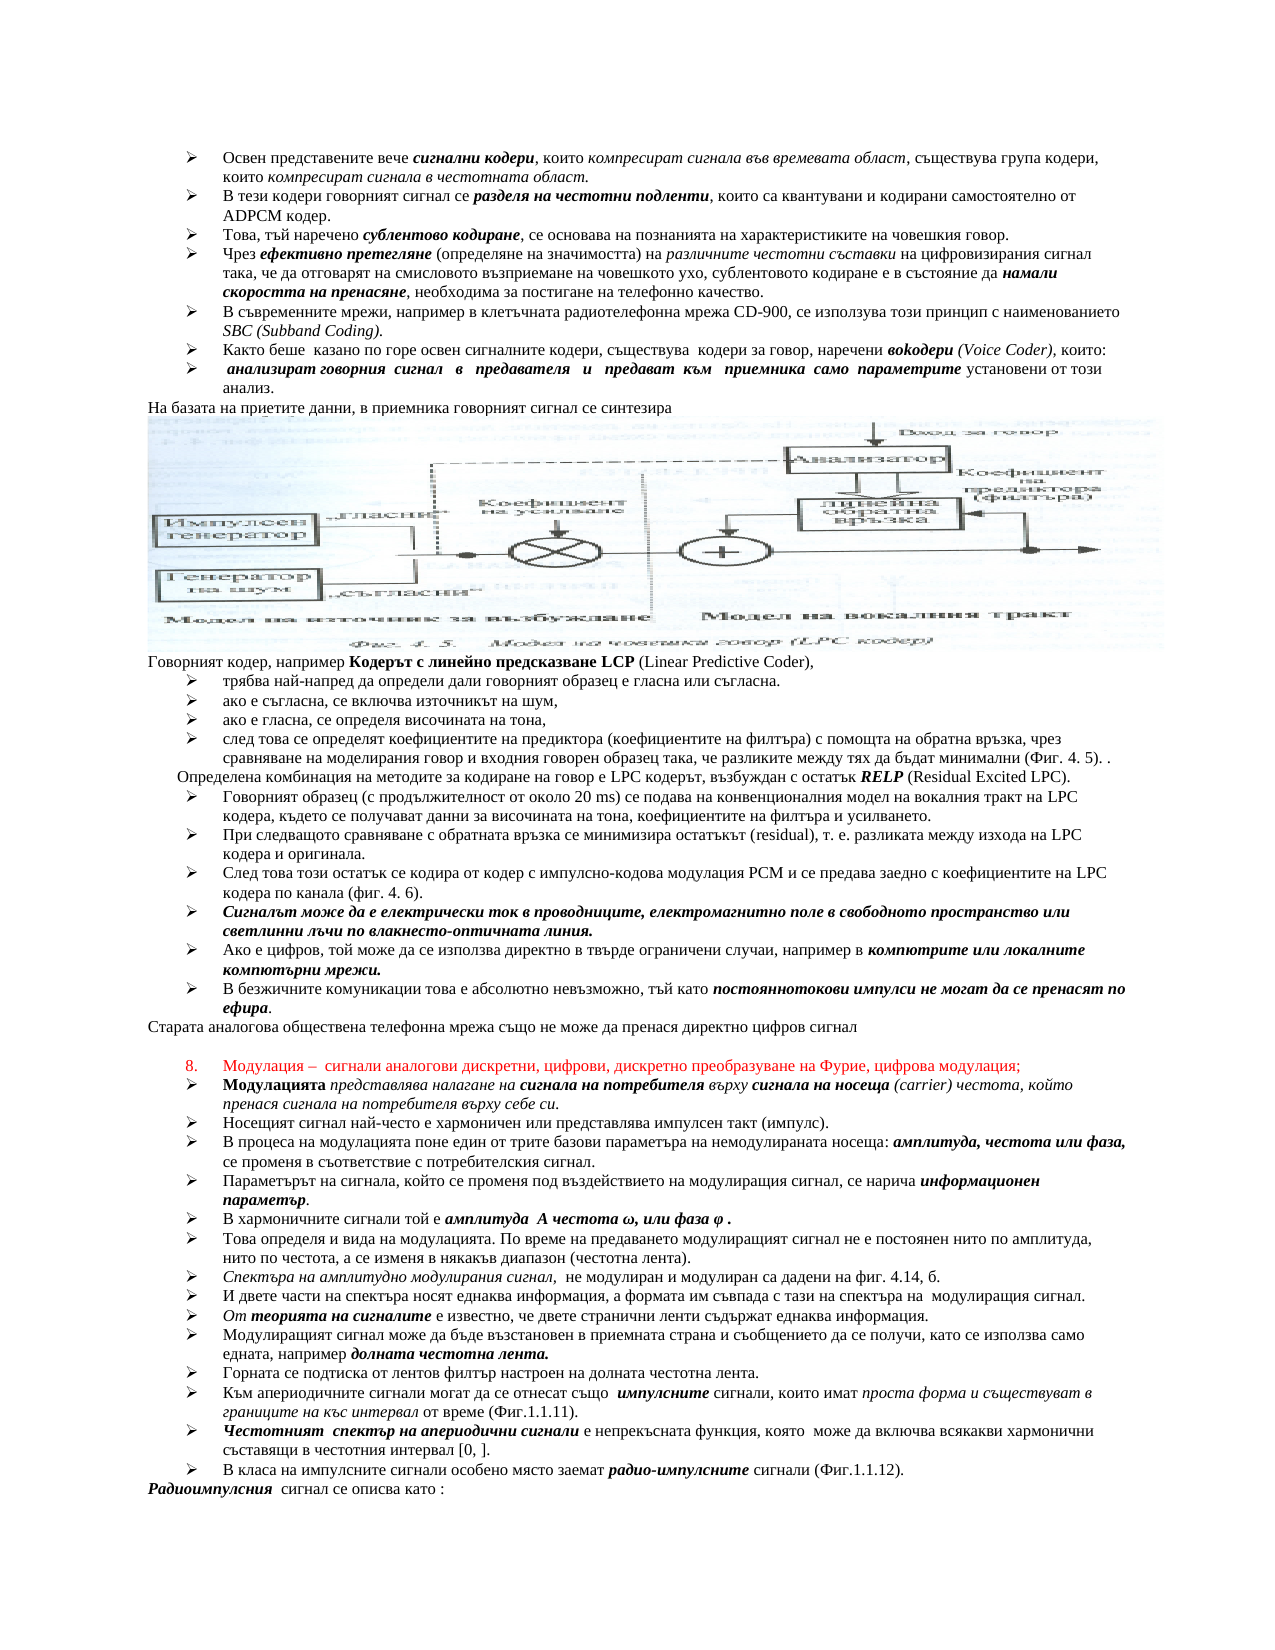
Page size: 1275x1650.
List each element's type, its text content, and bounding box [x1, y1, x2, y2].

list Сигналът може да е електрически ток в проводниците, електромагнитно поле в свободното пространство или светлинни лъчи по влакнесто-оптичната линия. [185, 902, 1127, 940]
list трябва най-напред да определи дали говорният образец е гласна или съгласна. [185, 671, 1127, 690]
list В тези кодери говорният сигнал се разделя на честотни подленти, които са квантувани и кодирани самостоятелно от АDРСМ кодер. [185, 186, 1127, 224]
list Ако е цифров, той може да се използва директно в твърде ограничени случаи, например в компютрите или локалните компютърни мрежи. [185, 940, 1127, 979]
list В процеса на модулацията поне един от трите базови параметъра на немодулираната носеща: амплитуда, честота или фаза, се променя в съответствие с потребителския сигнал. [185, 1132, 1127, 1171]
list В безжичните комуникации това е абсолютно невъзможно, тъй като постояннотокови импулси не могат да се пренасят по ефира. [185, 979, 1127, 1017]
list Параметърът на сигнала, който се променя под въздействието на модулиращия сигнал, се нарича информационен параметър. [185, 1171, 1127, 1209]
text Определена комбинация на методите за кодиране на говор е LРС кодерът, възбуждан с остатък RЕLР (Residual Excited LРС). [148, 767, 1127, 786]
list Към апериодичните сигнали могат да се отнесат също импулсните сигнали, които имат проста форма и съществуват в границите на къс интервал от време (Фиг.1.1.11). [185, 1382, 1127, 1421]
list Модулиращият сигнал може да бъде възстановен в приемната страна и съобщението да се получи, като се използва само едната, например долната честотна лента. [185, 1325, 1127, 1363]
text Радиоимпулсния сигнал се описва като : [148, 1478, 1127, 1498]
list От теорията на сигналите е известно, че двете странични ленти съдържат еднаква информация. [185, 1305, 1127, 1325]
list След това този остатък се кодира от кодер с импулсно-кодова модулация РСМ и се предава заедно с коефициентите на LРС кодера по канала (фиг. 4. 6). [185, 863, 1127, 902]
list Говорният образец (с продължителност от около 20 ms) се подава на конвенционалния модел на вокалния тракт на LРС кодера, където се получават данни за височината на тона, коефициентите на филтъра и усилването. [185, 786, 1127, 825]
list Модулацията представлява налагане на сигнала на потребителя върху сигнала на носеща (carrier) честота, който пренася сигнала на потребителя върху себе си. [185, 1074, 1127, 1113]
list ако е гласна, се определя височината на тона, [185, 709, 1127, 729]
list В съвременните мрежи, например в клетъчната радиотелефонна мрежа СD-900, се използува този принцип с наименованието SВС (Subband Coding). [185, 301, 1127, 340]
list след това се определят коефициентите на предиктора (коефициентите на филтъра) с помощта на обратна връзка, чрез сравняване на моделирания говор и входния говорен образец така, че разликите между тях да бъдат минимални (Фиг. 4. 5). . [185, 729, 1127, 767]
list Както беше казано по горе освен сигналните кодери, съществува кодери за говор, наречени воkoдери (Voice Coder), които: [185, 340, 1127, 359]
list При следващото сравняване с обратната връзка се минимизира остатъкът (residual), т. е. разликата между изхода на LРС кодера и оригинала. [185, 825, 1127, 863]
list Честотният спектър на апериодични сигнали е непрекъсната функция, която може да включва всякакви хармонични съставящи в честотния интервал [0, ]. [185, 1421, 1127, 1459]
list Чрез ефективно претегляне (определяне на значимостта) на различните честотни съставки на цифровизирания сигнал така, че да отговарят на смисловото възприемане на човешкото ухо, сублентовото кодиране е в състояние да намали скоростта на пренасяне, необходима за постигане на телефонно качество. [185, 244, 1127, 301]
list Спектъра на амплитудно модулирания сигнал, не модулиран и модулиран са дадени на фиг. 4.14, б. [185, 1267, 1127, 1286]
text На базата на приетите данни, в приемника говорният сигнал се синтезира [148, 397, 1127, 416]
text Старата аналогова обществена телефонна мрежа също не може да пренася директно цифров сигнал [148, 1017, 1127, 1036]
list Модулация – сигнали аналогови дискретни, цифрови, дискретно преобразуване на Фурие, цифрова модулация; [185, 1055, 1127, 1074]
list В класа на импулсните сигнали особено място заемат радио-импулсните сигнали (Фиг.1.1.12). [185, 1459, 1127, 1478]
list aко е съгласна, се включва източникът на шум, [185, 690, 1127, 709]
list анализират говорния сигнал в предавателя и предават към приемника само параметрите установени от този анализ. [185, 359, 1127, 397]
list И двете части на спектъра носят еднаква информация, а формата им съвпада с тази на спектъра на модулиращия сигнал. [185, 1286, 1127, 1305]
list Носещият сигнал най-често е хармоничен или представлява импулсен такт (импулс). [185, 1113, 1127, 1132]
list Горната се подтиска от лентов филтър настроен на долната честотна лента. [185, 1363, 1127, 1382]
list Това, тъй наречено сублентово кодиране, се основава на познанията на характеристиките на човешкия говор. [185, 224, 1127, 244]
list В хармоничните сигнали той е амплитуда A честота ω, или фаза φ . [185, 1209, 1127, 1228]
text Говорният кодер, например Кодерът с линейно предсказване LСР (Linear Predictive Coder), [148, 652, 1127, 671]
list Освен представените вече сигнални кодери, които компресират сигнала във времевата област, съществува група кодери, които компресират сигнала в честотната област. [185, 148, 1127, 186]
list Това определя и вида на модулацията. По време на предаването модулиращият сигнал не е постоянен нито по амплитуда, нито по честота, а се изменя в някакъв диапазон (честотна лента). [185, 1228, 1127, 1267]
